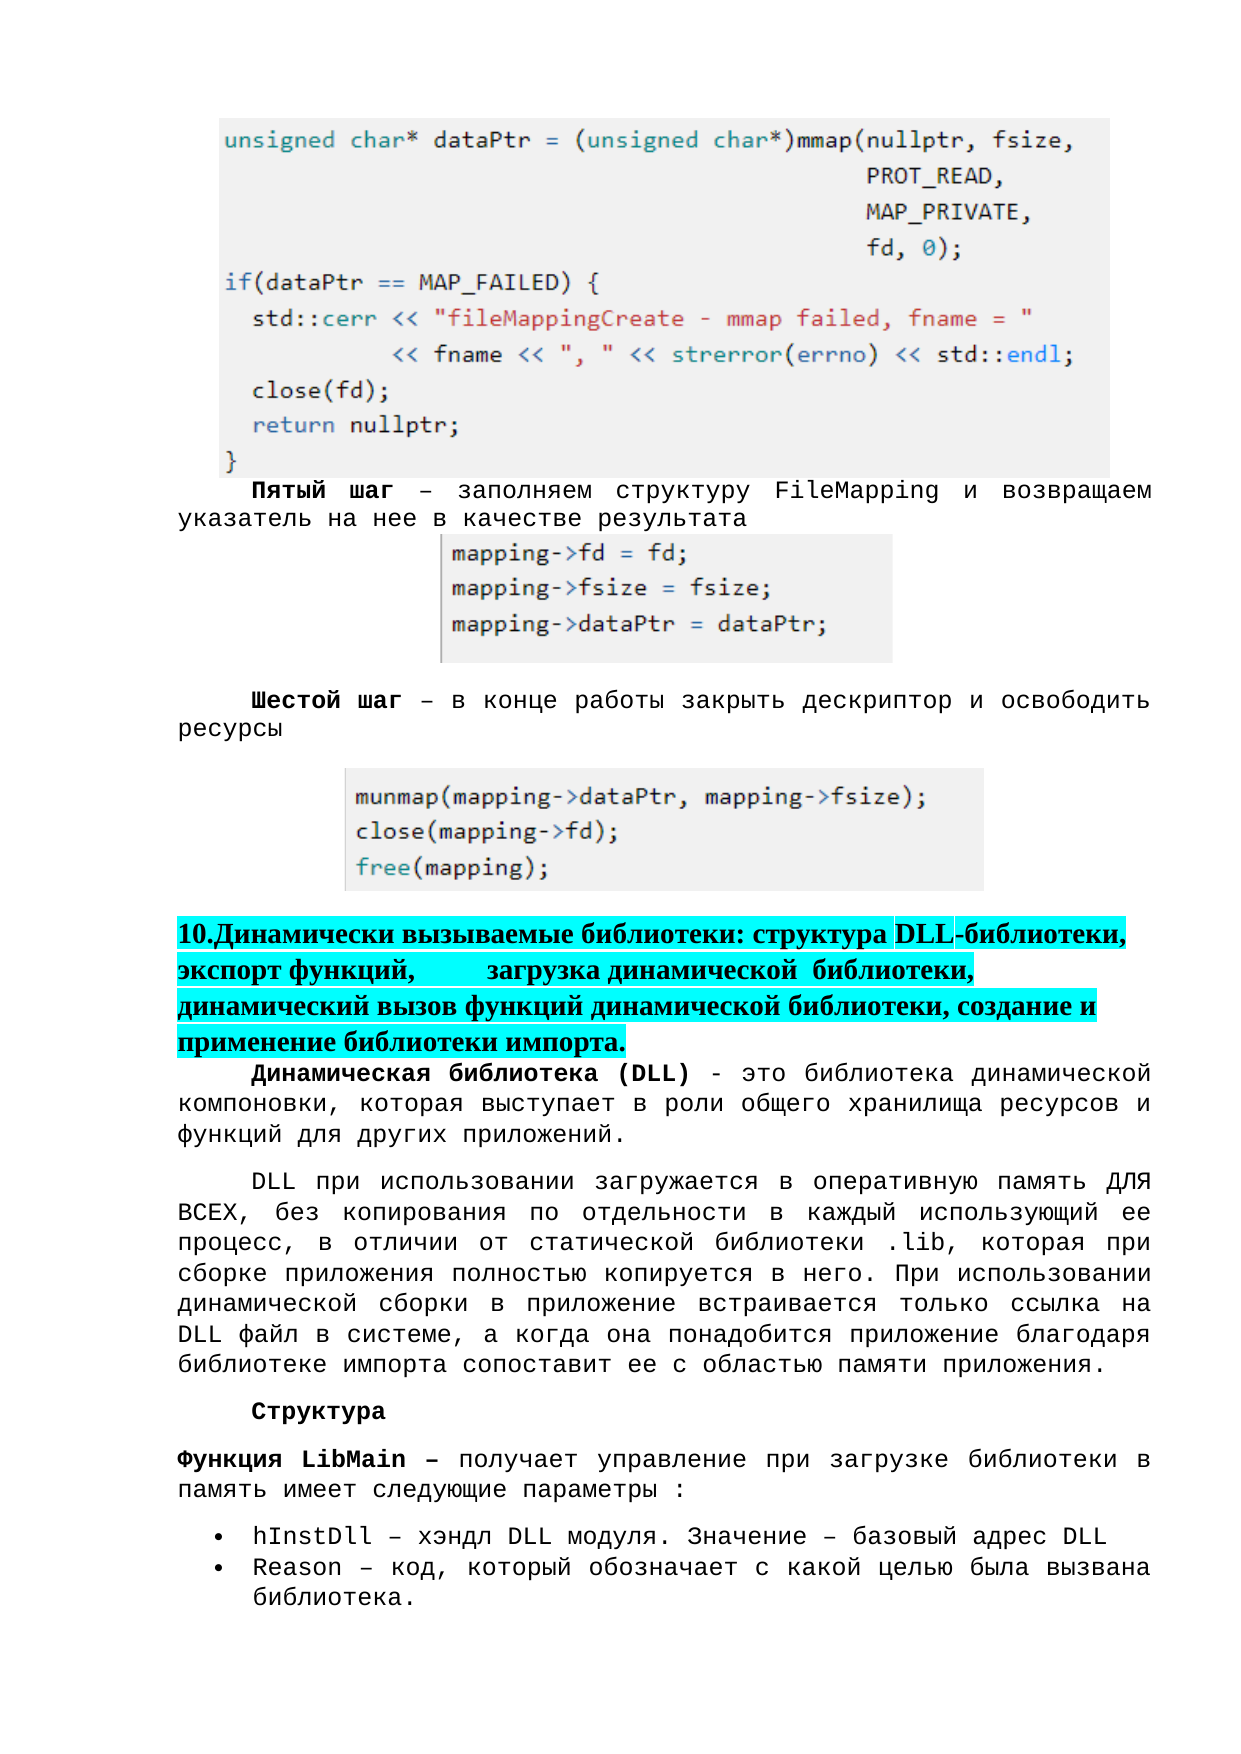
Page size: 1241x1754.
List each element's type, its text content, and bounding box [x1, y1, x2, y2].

picture [436, 534, 893, 663]
text DLL при использовании загружается в оперативную память ДЛЯ ВСЕХ, без копирования по отдельности в каждый использующий ее процесс, в отличии от статической библиотеки .lib, которая при сборке приложения полностью копируется в него. При использовании динамической сборки в приложение встраивается только ссылка на DLL файл в системе, а когда она понадобится приложение благодаря библиотеке импорта сопоставит ее с областью памяти приложения. [177, 1169, 1152, 1380]
list hInstDll – хэндл DLL модуля. Значение – базовый адрес DLL [215, 1524, 1152, 1552]
text Шестой шаг – в конце работы закрыть дескриптор и освободить ресурсы [177, 687, 1152, 744]
text Динамическая библиотека (DLL) - это библиотека динамической компоновки, которая выступает в роли общего хранилища ресурсов и функций для других приложений. [177, 1060, 1152, 1150]
picture [219, 118, 1110, 478]
text Функция LibMain – получает управление при загрузке библиотеки в память имеет следующие параметры : [177, 1446, 1152, 1505]
text Структура [177, 1399, 1152, 1427]
list Reason – код, который обозначает с какой целью была вызвана библиотека. [215, 1554, 1152, 1613]
picture [344, 768, 984, 891]
subtitle 10.Динамически вызываемые библиотеки: структура DLL-библиотеки, экспорт функций, загрузка динамической библиотеки, динамический вызов функций динамической библиотеки, создание и применение библиотеки импорта. [177, 916, 1152, 1058]
text Пятый шаг – заполняем структуру FileMapping и возвращаем указатель на нее в качестве результата [177, 477, 1152, 534]
